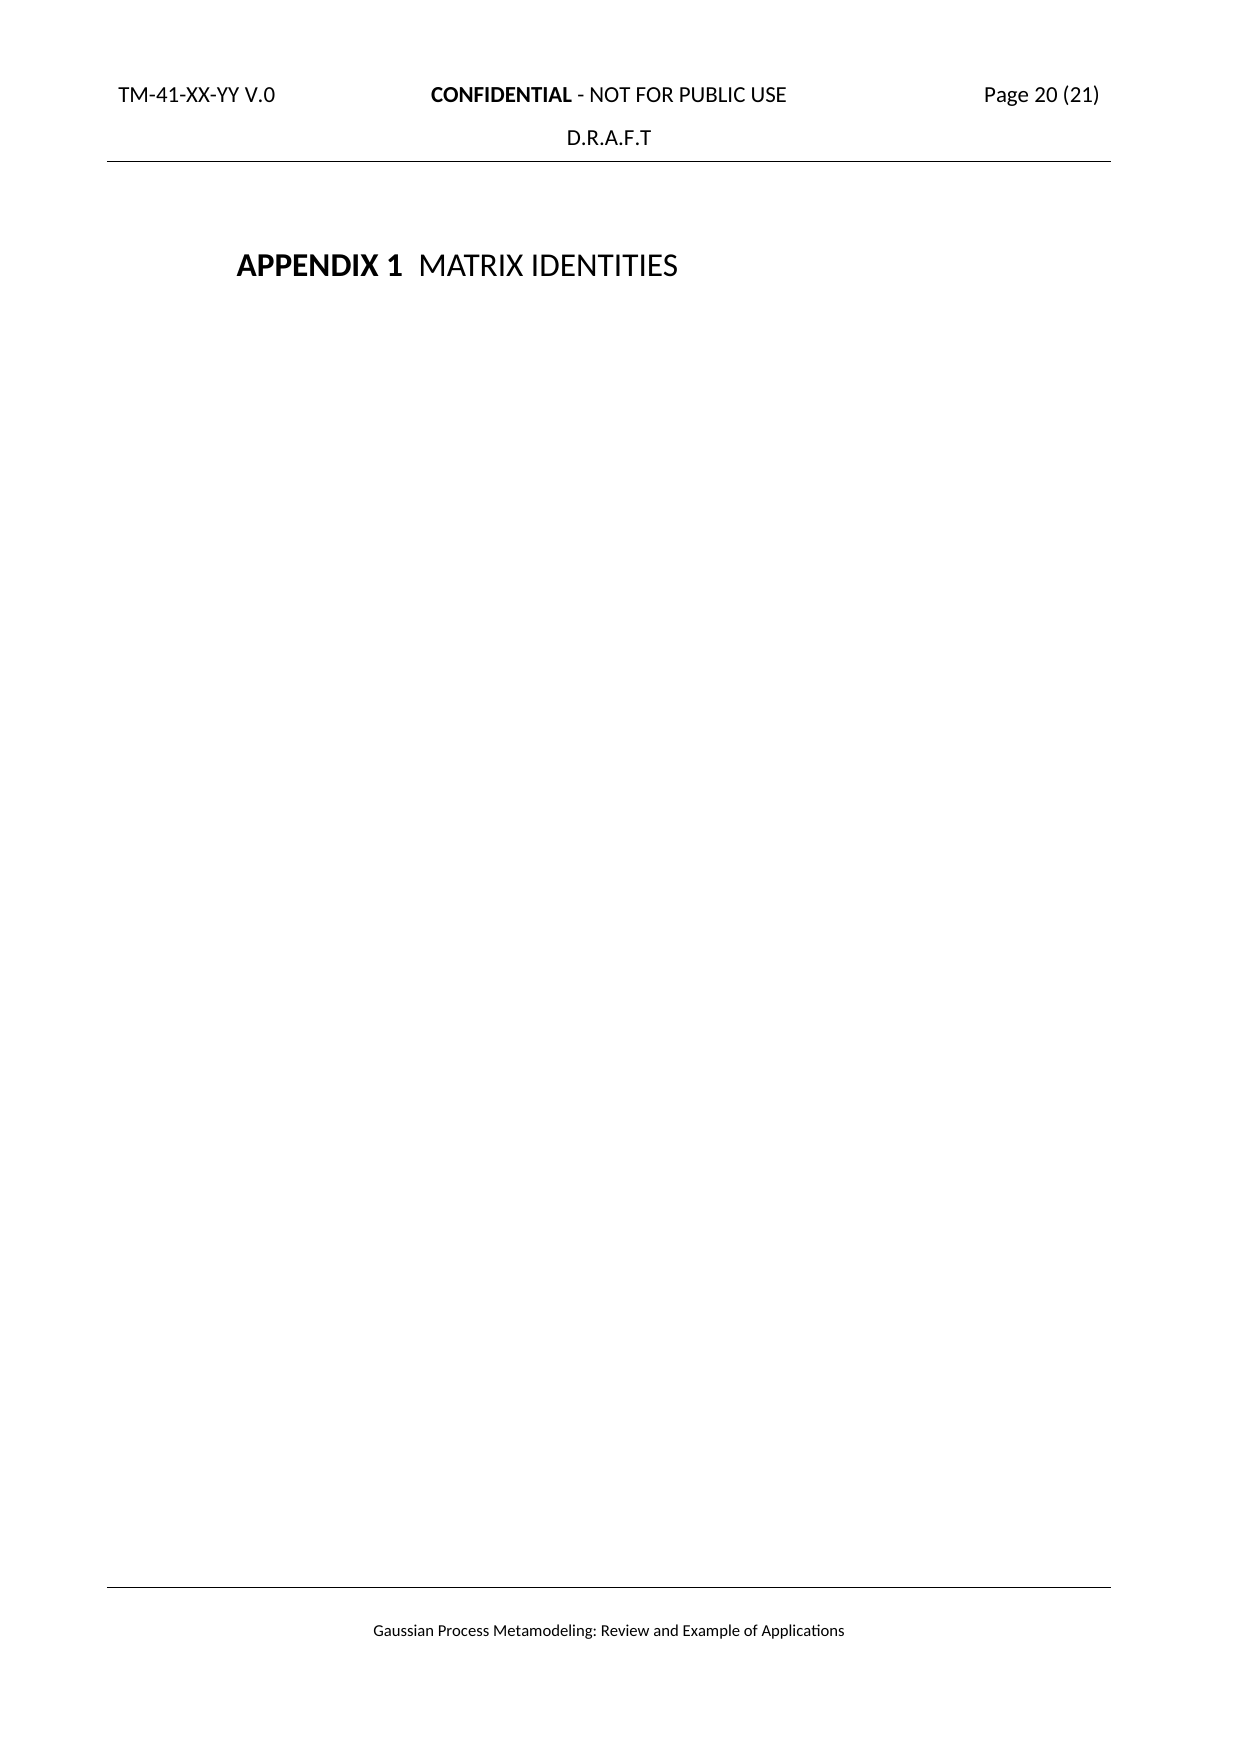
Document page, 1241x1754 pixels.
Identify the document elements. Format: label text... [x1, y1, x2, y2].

subtitle Matrix Identities [236, 244, 1122, 285]
